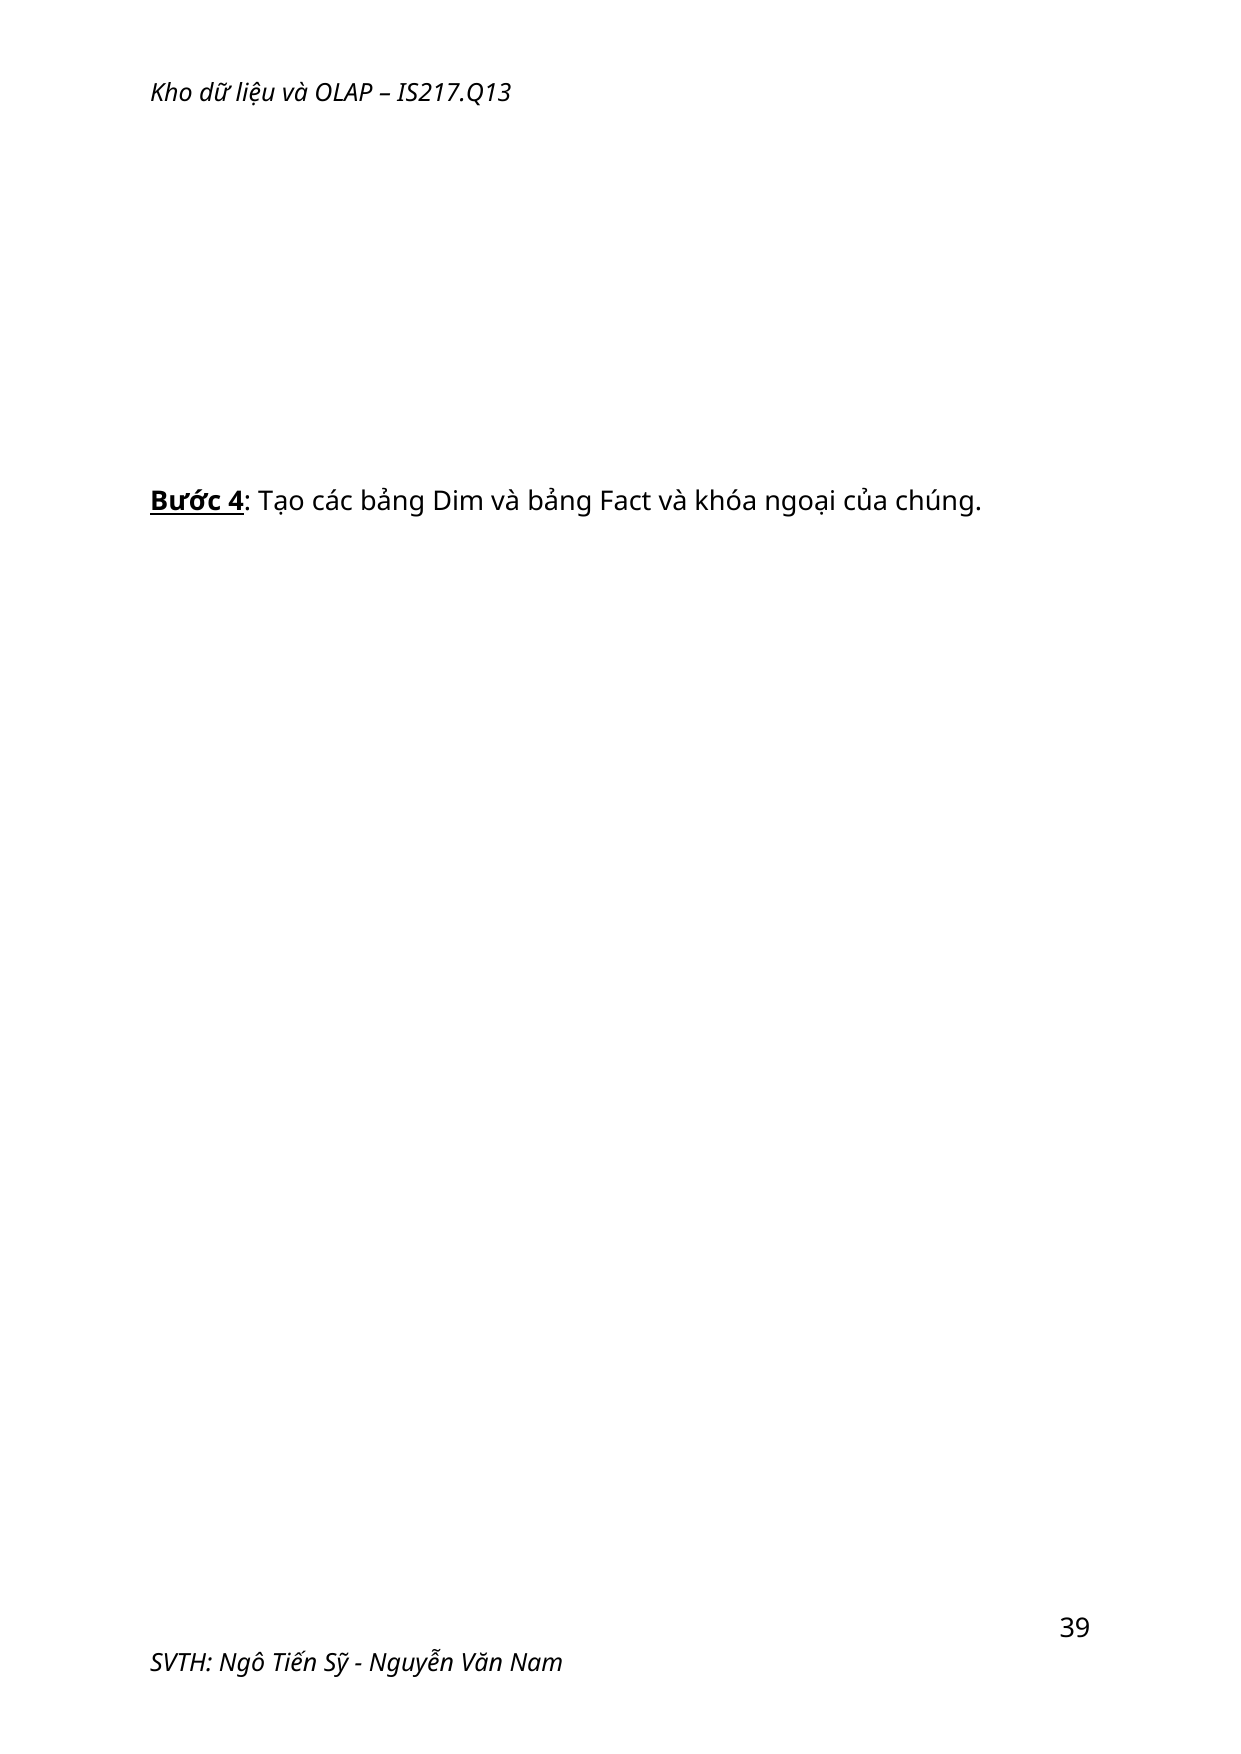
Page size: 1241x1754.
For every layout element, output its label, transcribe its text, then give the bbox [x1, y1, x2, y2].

text Bước 4: Tạo các bảng Dim và bảng Fact và khóa ngoại của chúng. [150, 482, 1090, 519]
